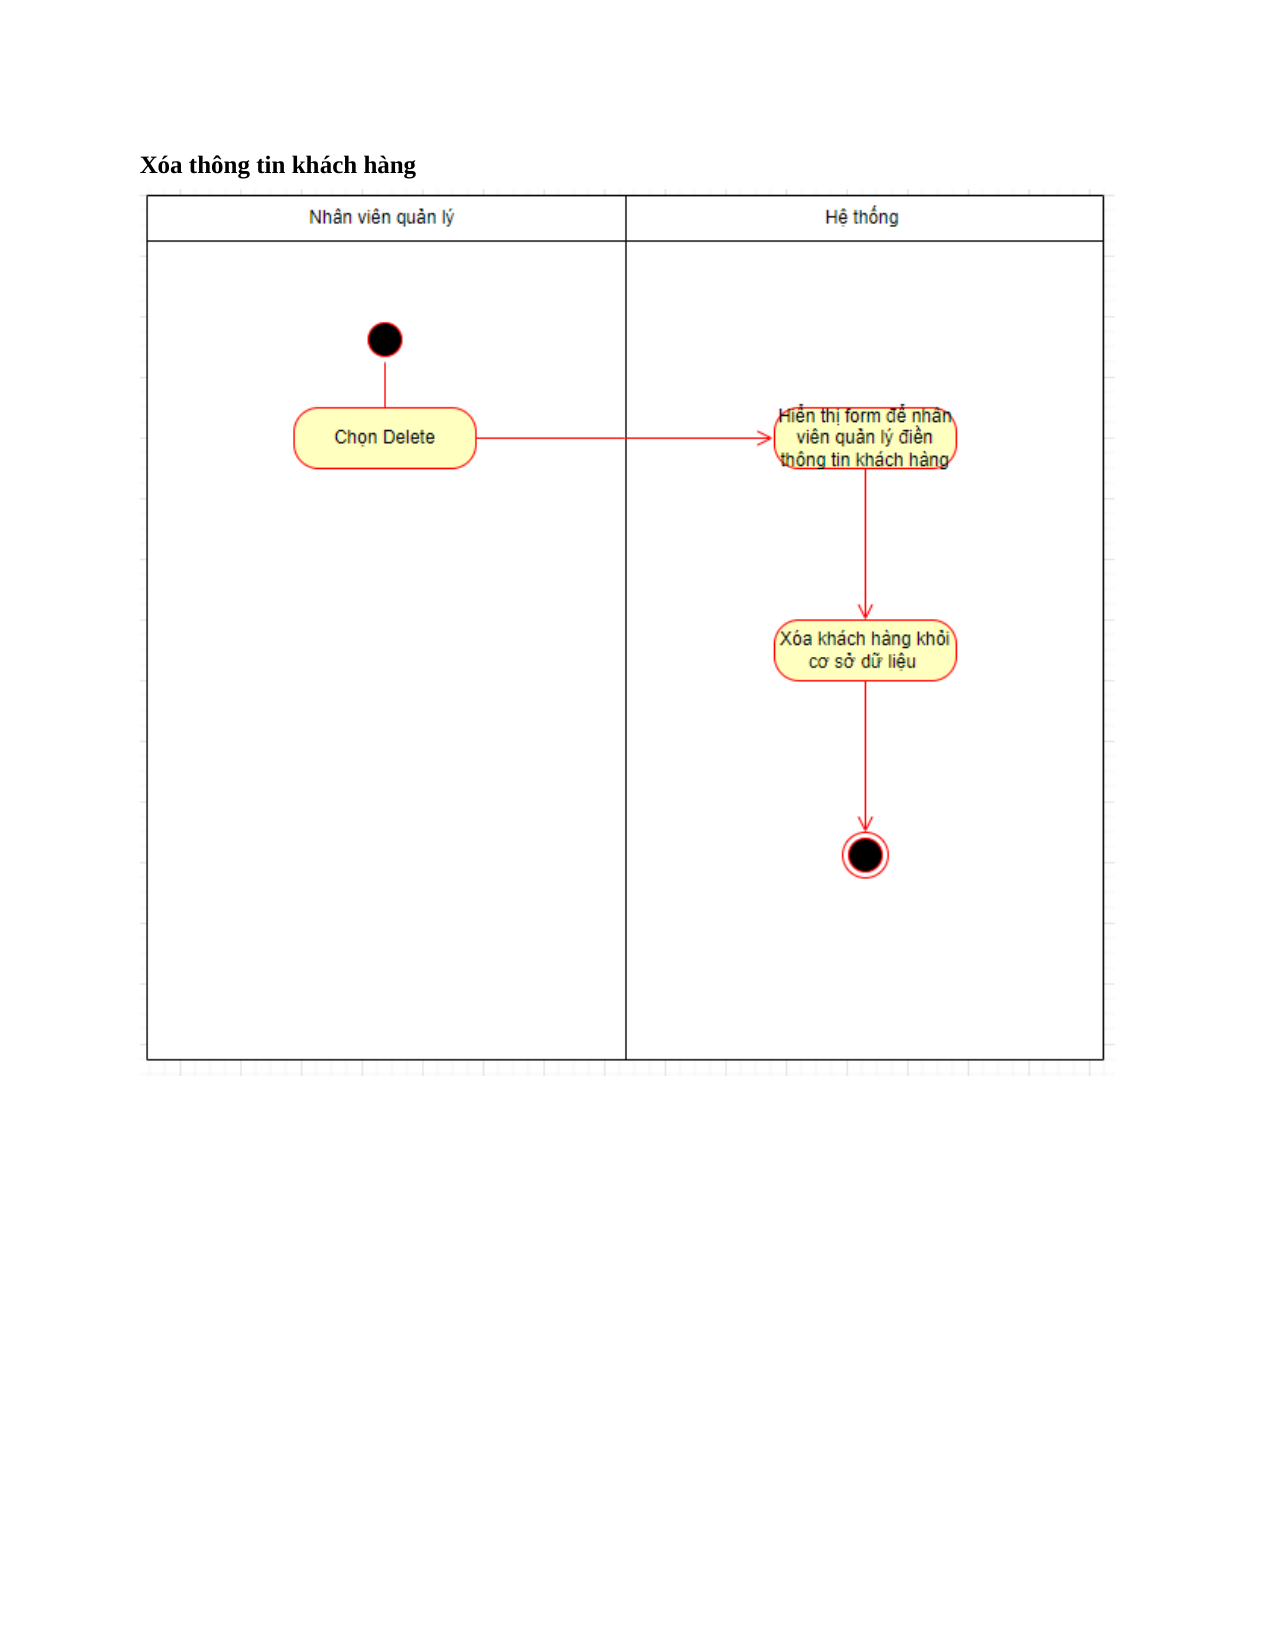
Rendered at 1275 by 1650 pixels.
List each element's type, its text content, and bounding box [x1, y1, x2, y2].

picture [139, 189, 1115, 1076]
